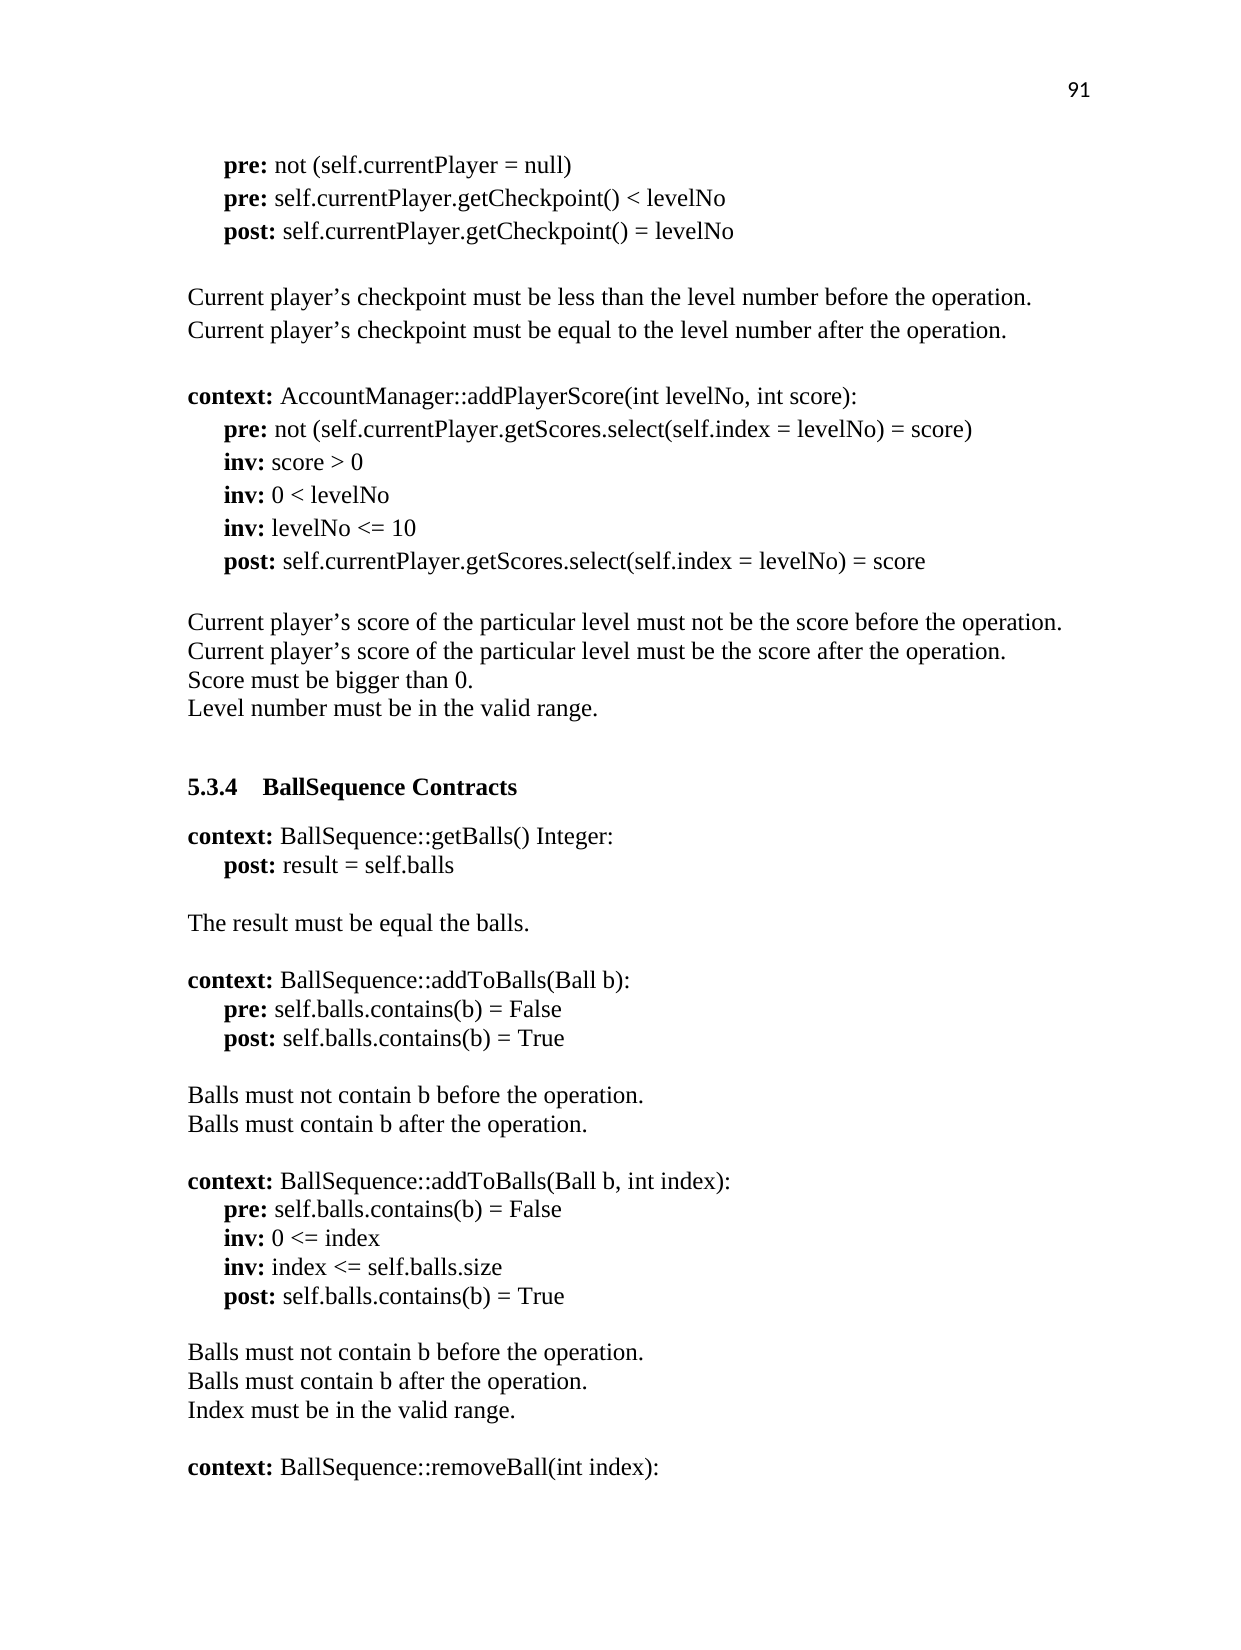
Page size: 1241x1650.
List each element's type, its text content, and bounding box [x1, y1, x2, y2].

text pre: self.balls.contains(b) = False [150, 994, 1090, 1023]
text inv: 0 <= index [150, 1223, 1090, 1252]
text context: BallSequence::getBalls() Integer: [150, 821, 1090, 850]
list BallSequence Contracts [187, 772, 1090, 801]
text post: self.currentPlayer.getScores.select(self.index = levelNo) = score [223, 546, 1090, 575]
text context: BallSequence::addToBalls(Ball b, int index): [150, 1166, 1090, 1194]
text The result must be equal the balls. [150, 908, 1090, 936]
text context: AccountManager::addPlayerScore(int levelNo, int score): [187, 381, 1090, 410]
text inv: index <= self.balls.size [150, 1252, 1090, 1281]
text Balls must contain b after the operation. [150, 1366, 1090, 1395]
text inv: score > 0 [223, 447, 1090, 476]
text post: result = self.balls [150, 850, 1090, 879]
text Index must be in the valid range. [150, 1395, 1090, 1424]
text inv: 0 < levelNo [223, 480, 1090, 509]
text Current player’s score of the particular level must be the score after the operation. [150, 636, 1090, 665]
text Current player’s checkpoint must be less than the level number before the operation. [187, 282, 1090, 311]
text Level number must be in the valid range. [150, 693, 1090, 722]
text pre: self.balls.contains(b) = False [150, 1194, 1090, 1223]
text post: self.currentPlayer.getCheckpoint() = levelNo [187, 216, 1090, 245]
text context: BallSequence::addToBalls(Ball b): [150, 965, 1090, 994]
text inv: levelNo <= 10 [223, 513, 1090, 542]
text context: BallSequence::removeBall(int index): [150, 1452, 1090, 1481]
text pre: self.currentPlayer.getCheckpoint() < levelNo [187, 183, 1090, 212]
text Current player’s score of the particular level must not be the score before the operation. [150, 607, 1090, 636]
text Balls must not contain b before the operation. [150, 1080, 1090, 1109]
text pre: not (self.currentPlayer = null) [187, 150, 1090, 179]
text Score must be bigger than 0. [150, 665, 1090, 693]
text Current player’s checkpoint must be equal to the level number after the operation. [187, 315, 1090, 344]
text post: self.balls.contains(b) = True [150, 1023, 1090, 1051]
text Balls must contain b after the operation. [150, 1109, 1090, 1138]
text post: self.balls.contains(b) = True [150, 1281, 1090, 1309]
text Balls must not contain b before the operation. [150, 1337, 1090, 1366]
text pre: not (self.currentPlayer.getScores.select(self.index = levelNo) = score) [223, 414, 1090, 443]
